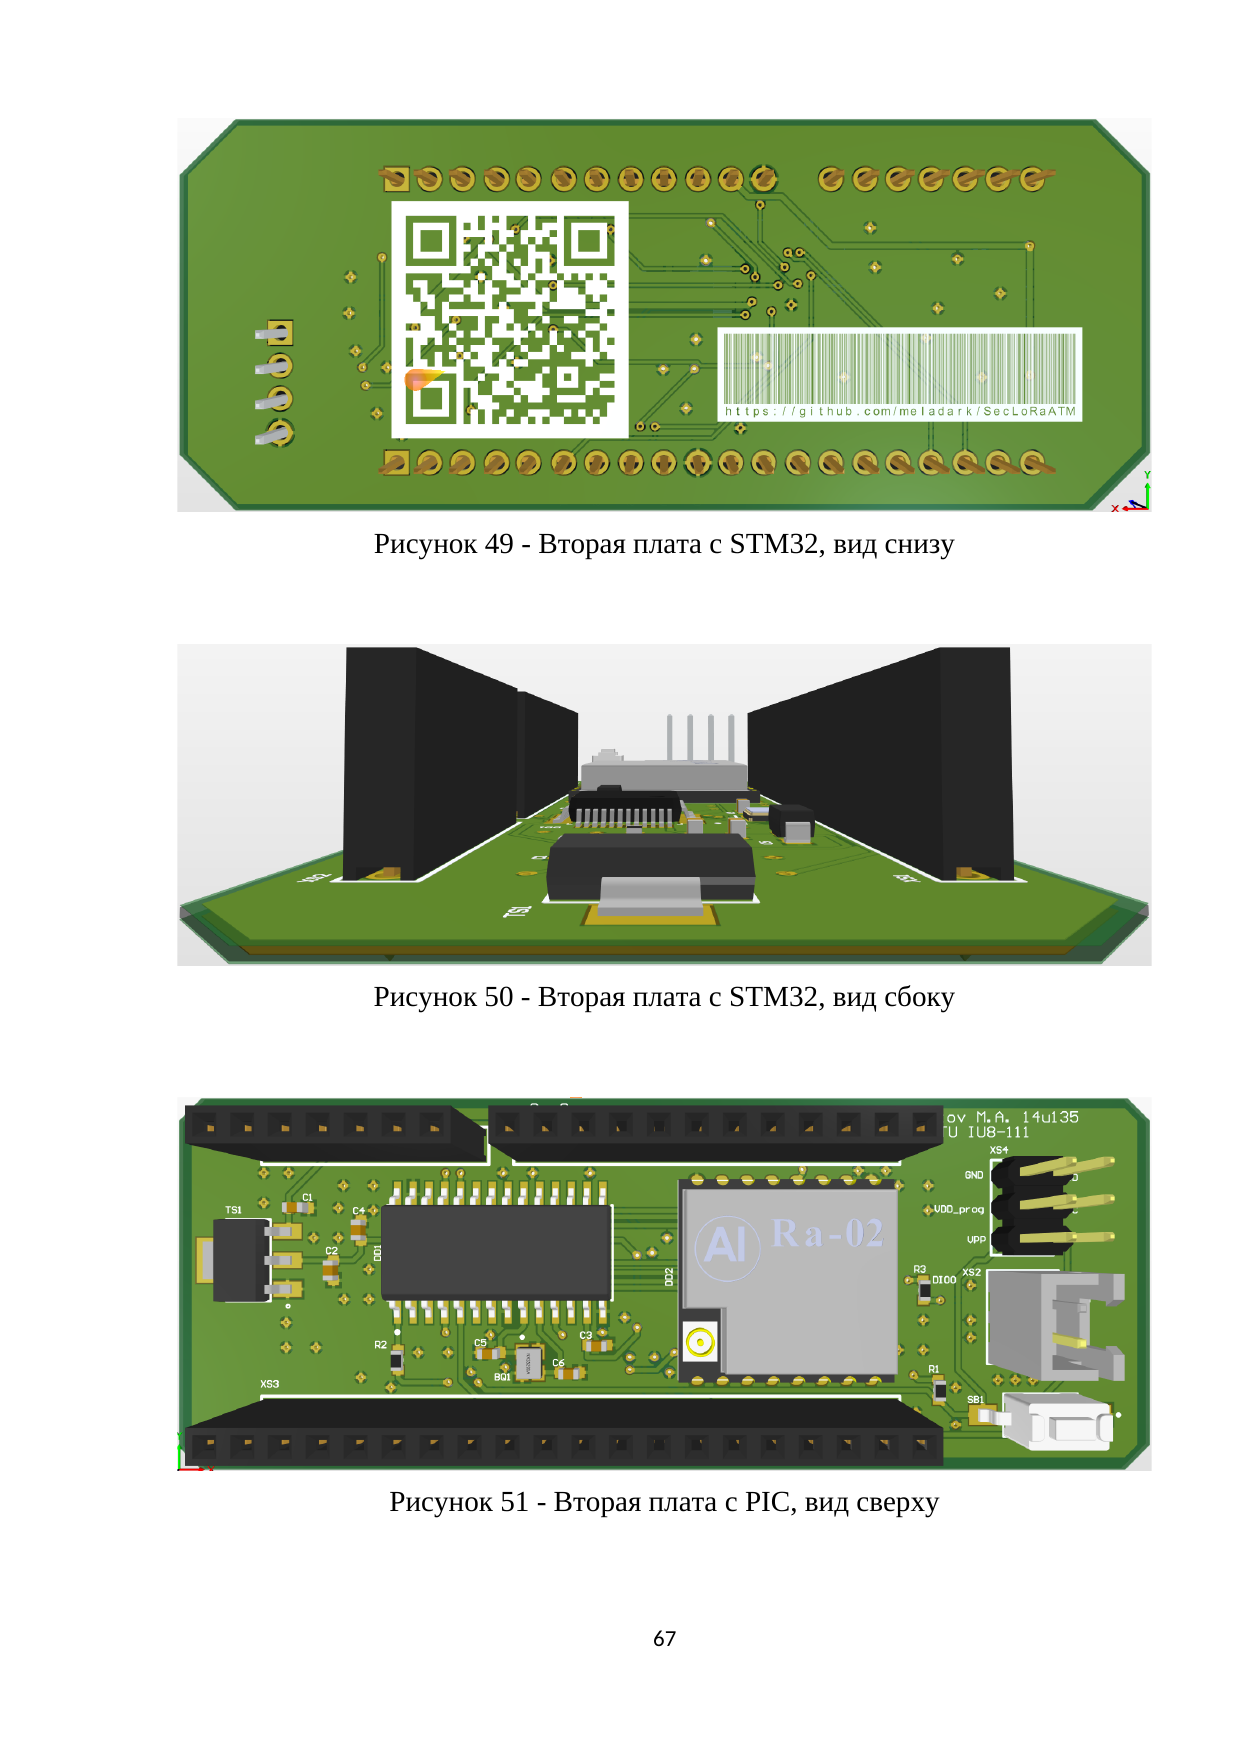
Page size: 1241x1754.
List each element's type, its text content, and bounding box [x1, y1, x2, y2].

text Рисунок 50 - Вторая плата с STM32, вид сбоку [177, 979, 1152, 1013]
picture [177, 118, 1152, 512]
text Рисунок 51 - Вторая плата с PIC, вид сверху [177, 1484, 1152, 1518]
text Рисунок 49 - Вторая плата с STM32, вид снизу [177, 526, 1152, 559]
picture [177, 644, 1152, 966]
picture [177, 1097, 1152, 1471]
